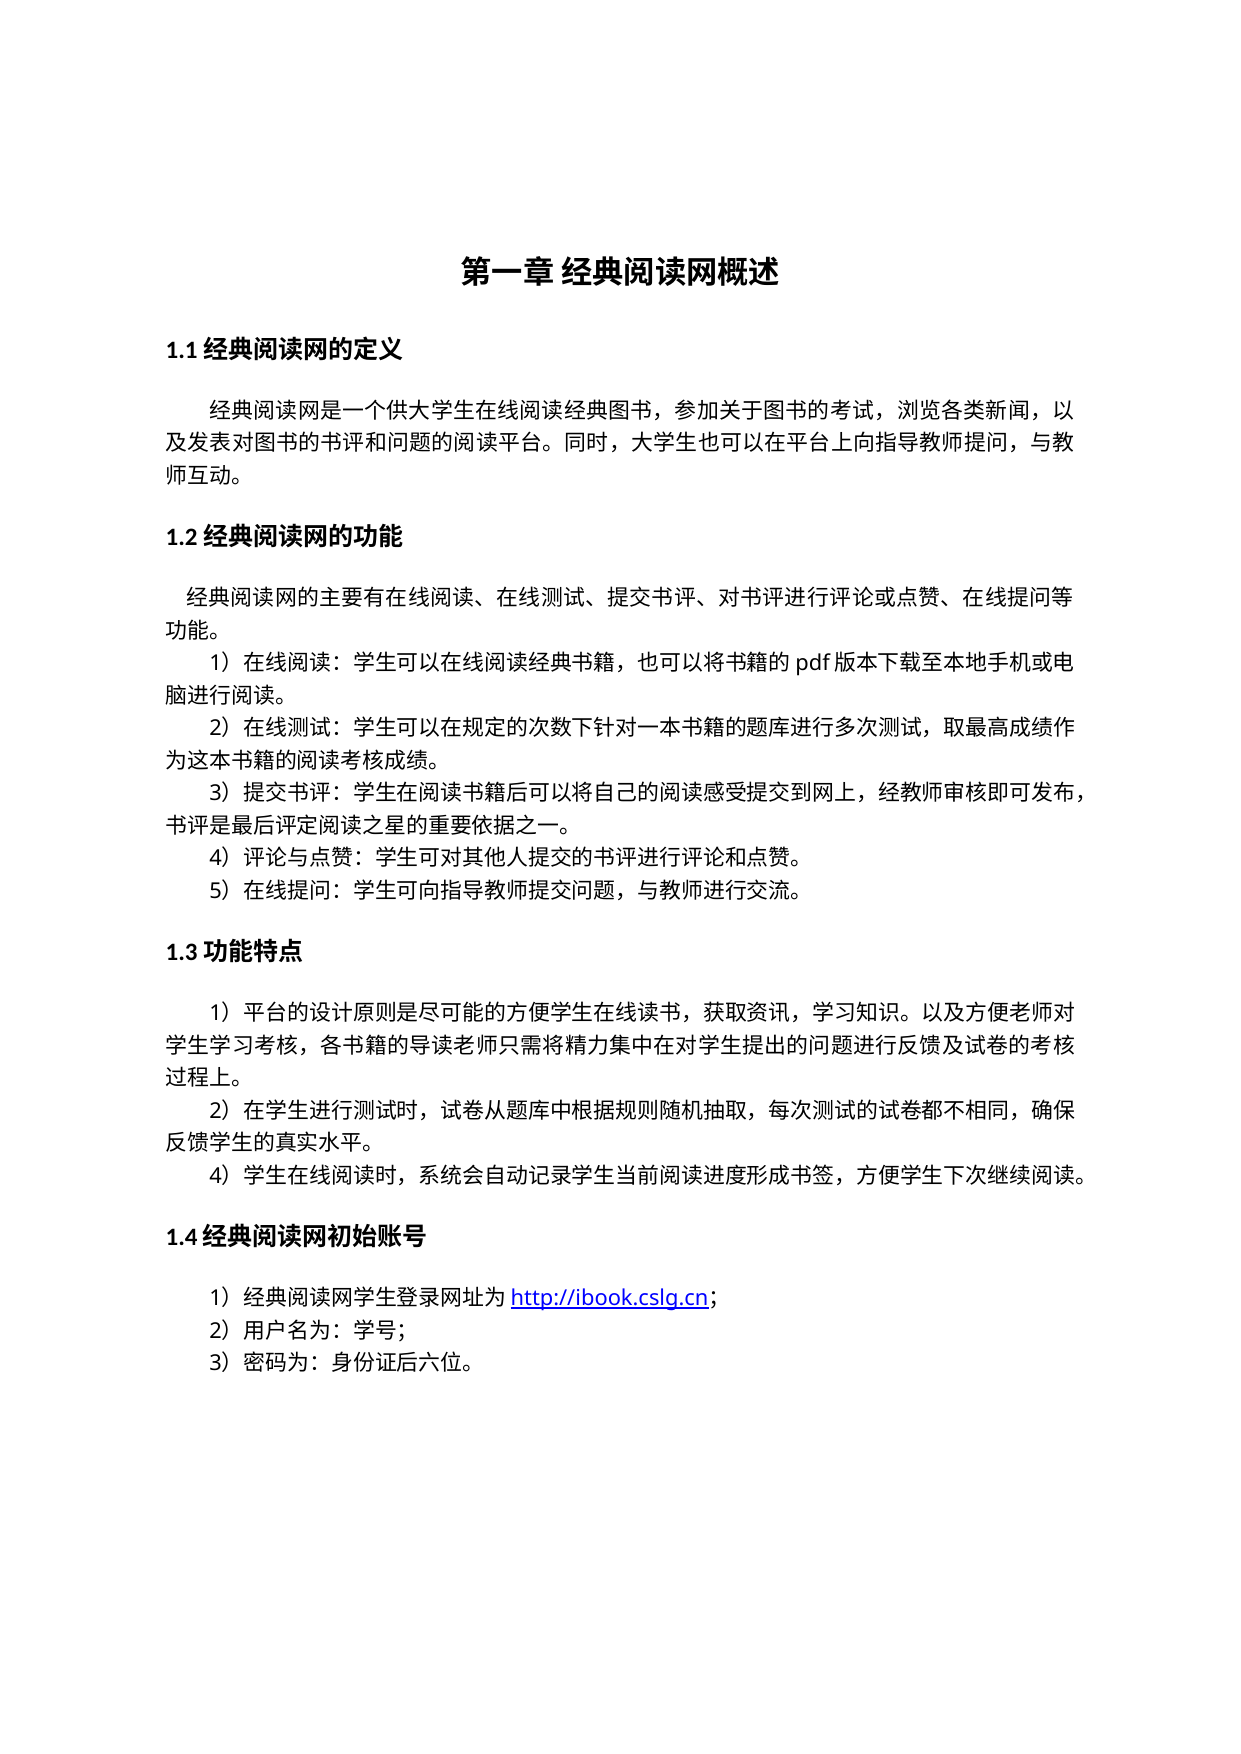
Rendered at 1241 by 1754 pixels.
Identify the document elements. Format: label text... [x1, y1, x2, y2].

text 1.4经典阅读网初始账号 [165, 1202, 1075, 1267]
text 2）在学生进行测试时，试卷从题库中根据规则随机抽取，每次测试的试卷都不相同，确保反馈学生的真实水平。 [165, 1092, 1075, 1157]
text 经典阅读网是一个供大学生在线阅读经典图书，参加关于图书的考试，浏览各类新闻，以及发表对图书的书评和问题的阅读平台。同时，大学生也可以在平台上向指导教师提问，与教师互动。 [165, 392, 1075, 490]
text 1）在线阅读：学生可以在线阅读经典书籍，也可以将书籍的pdf版本下载至本地手机或电脑进行阅读。 [165, 645, 1075, 710]
text 1.1 经典阅读网的定义 [165, 315, 1075, 380]
text 2）用户名为：学号； [165, 1312, 1075, 1345]
text 3）提交书评：学生在阅读书籍后可以将自己的阅读感受提交到网上，经教师审核即可发布，书评是最后评定阅读之星的重要依据之一。 [165, 775, 1075, 840]
text 1）经典阅读网学生登录网址为http://ibook.cslg.cn； [165, 1280, 1075, 1312]
text 1.2 经典阅读网的功能 [165, 502, 1075, 567]
text 1.3 功能特点 [165, 917, 1075, 982]
text 4）评论与点赞：学生可对其他人提交的书评进行评论和点赞。 [165, 840, 1075, 872]
text 4）学生在线阅读时，系统会自动记录学生当前阅读进度形成书签，方便学生下次继续阅读。 [165, 1157, 1075, 1190]
text 1）平台的设计原则是尽可能的方便学生在线读书，获取资讯，学习知识。以及方便老师对学生学习考核，各书籍的导读老师只需将精力集中在对学生提出的问题进行反馈及试卷的考核过程上。 [165, 995, 1075, 1092]
text 经典阅读网的主要有在线阅读、在线测试、提交书评、对书评进行评论或点赞、在线提问等功能。 [165, 580, 1075, 645]
text 5）在线提问：学生可向指导教师提交问题，与教师进行交流。 [165, 872, 1075, 905]
text 2）在线测试：学生可以在规定的次数下针对一本书籍的题库进行多次测试，取最高成绩作为这本书籍的阅读考核成绩。 [165, 710, 1075, 775]
text 3）密码为：身份证后六位。 [165, 1345, 1075, 1377]
list 经典阅读网概述 [165, 237, 1075, 302]
